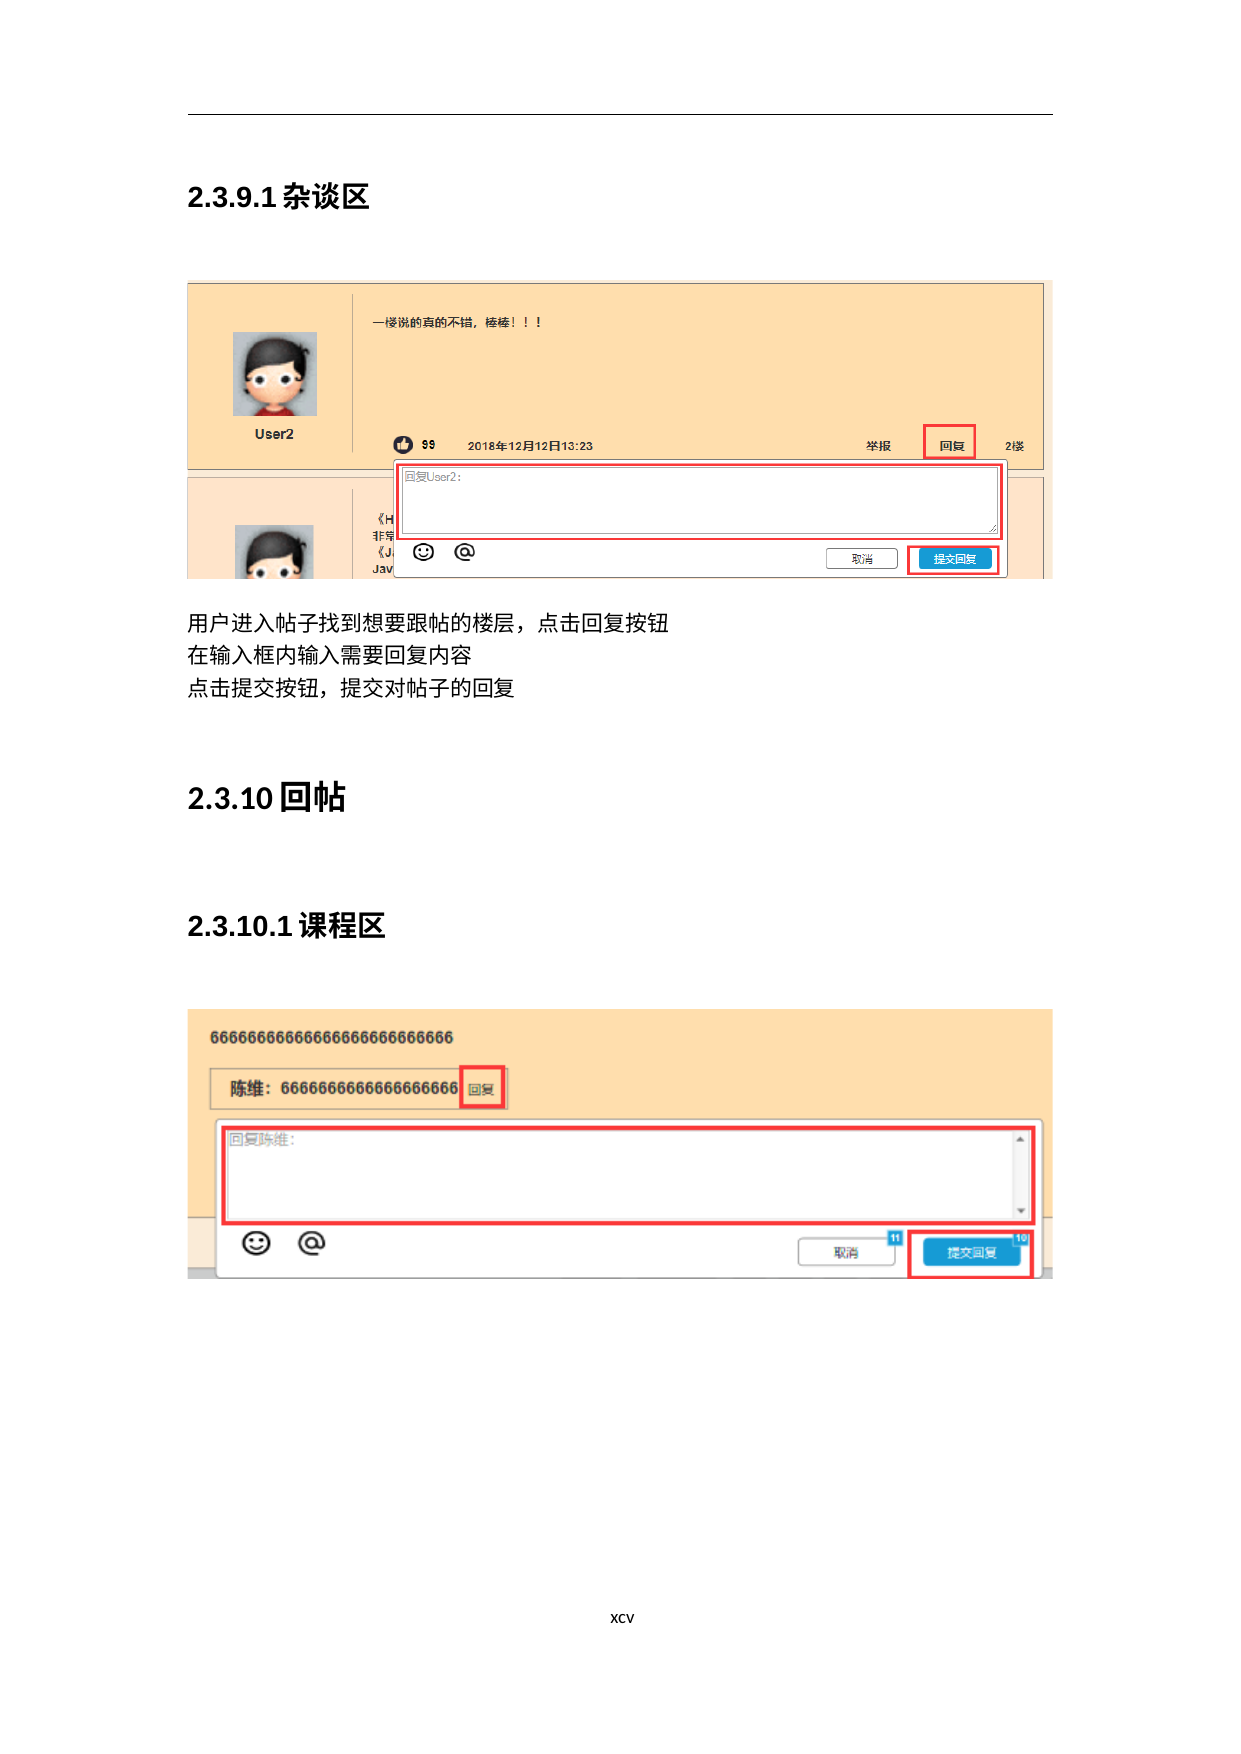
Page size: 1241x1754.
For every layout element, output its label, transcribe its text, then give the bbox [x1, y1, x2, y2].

text 用户进入帖子找到想要跟帖的楼层，点击回复按钮 [187, 605, 1053, 638]
picture [187, 1009, 1053, 1279]
subtitle 2.3.10回帖 [187, 762, 1053, 827]
subtitle 2.3.10.1课程区 [187, 891, 1053, 956]
text 点击提交按钮，提交对帖子的回复 [187, 670, 1053, 703]
text 在输入框内输入需要回复内容 [187, 638, 1053, 670]
picture [187, 280, 1053, 579]
subtitle 2.3.9.1杂谈区 [187, 162, 1053, 227]
